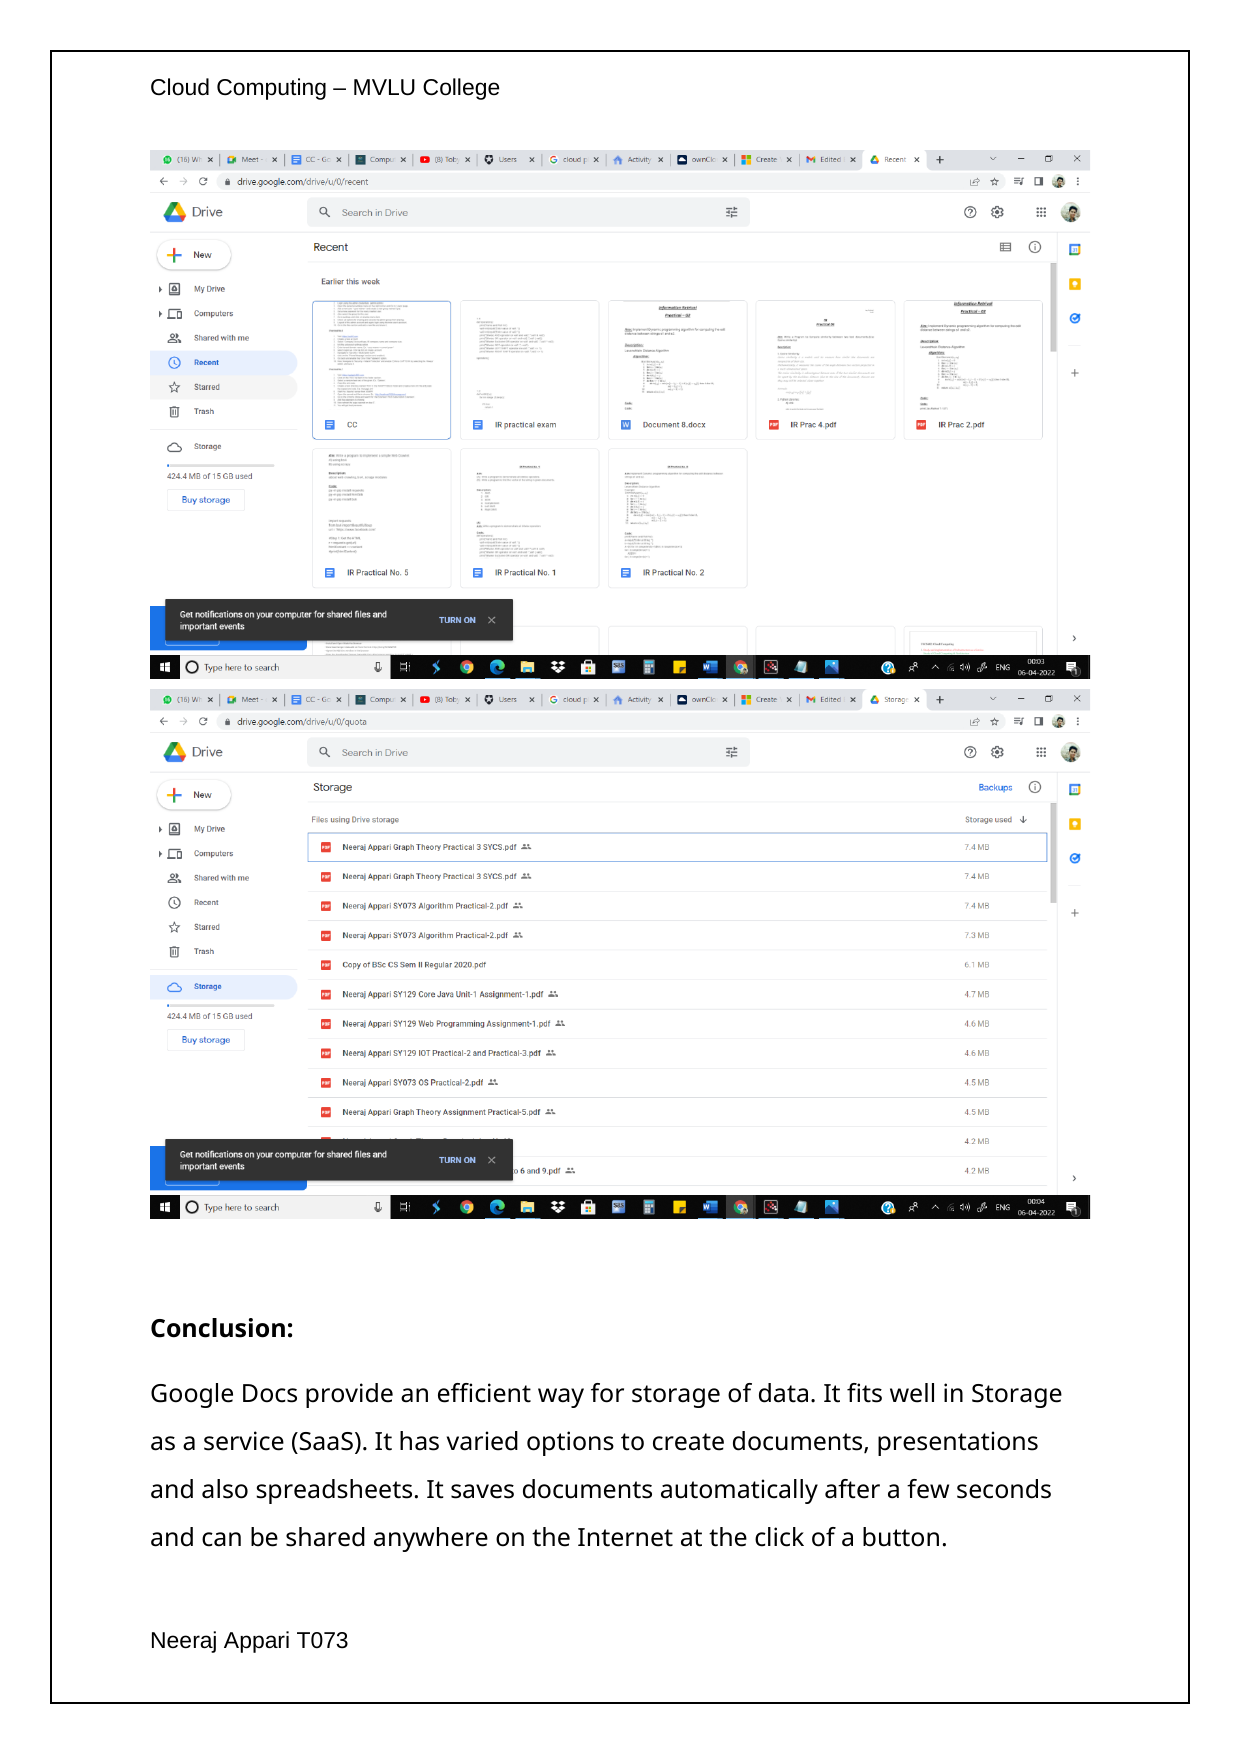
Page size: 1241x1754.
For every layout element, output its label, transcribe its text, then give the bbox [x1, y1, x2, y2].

text Google Docs provide an efficient way for storage of data. It fits well in Storage as a service (SaaS). It has varied options to create documents, presentations and also spreadsheets. It saves documents automatically after a few seconds and can be shared anywhere on the Internet at the click of a button. [150, 1375, 1090, 1553]
text Conclusion: [150, 1311, 1090, 1344]
picture [150, 689, 1091, 1219]
picture [150, 150, 1091, 679]
